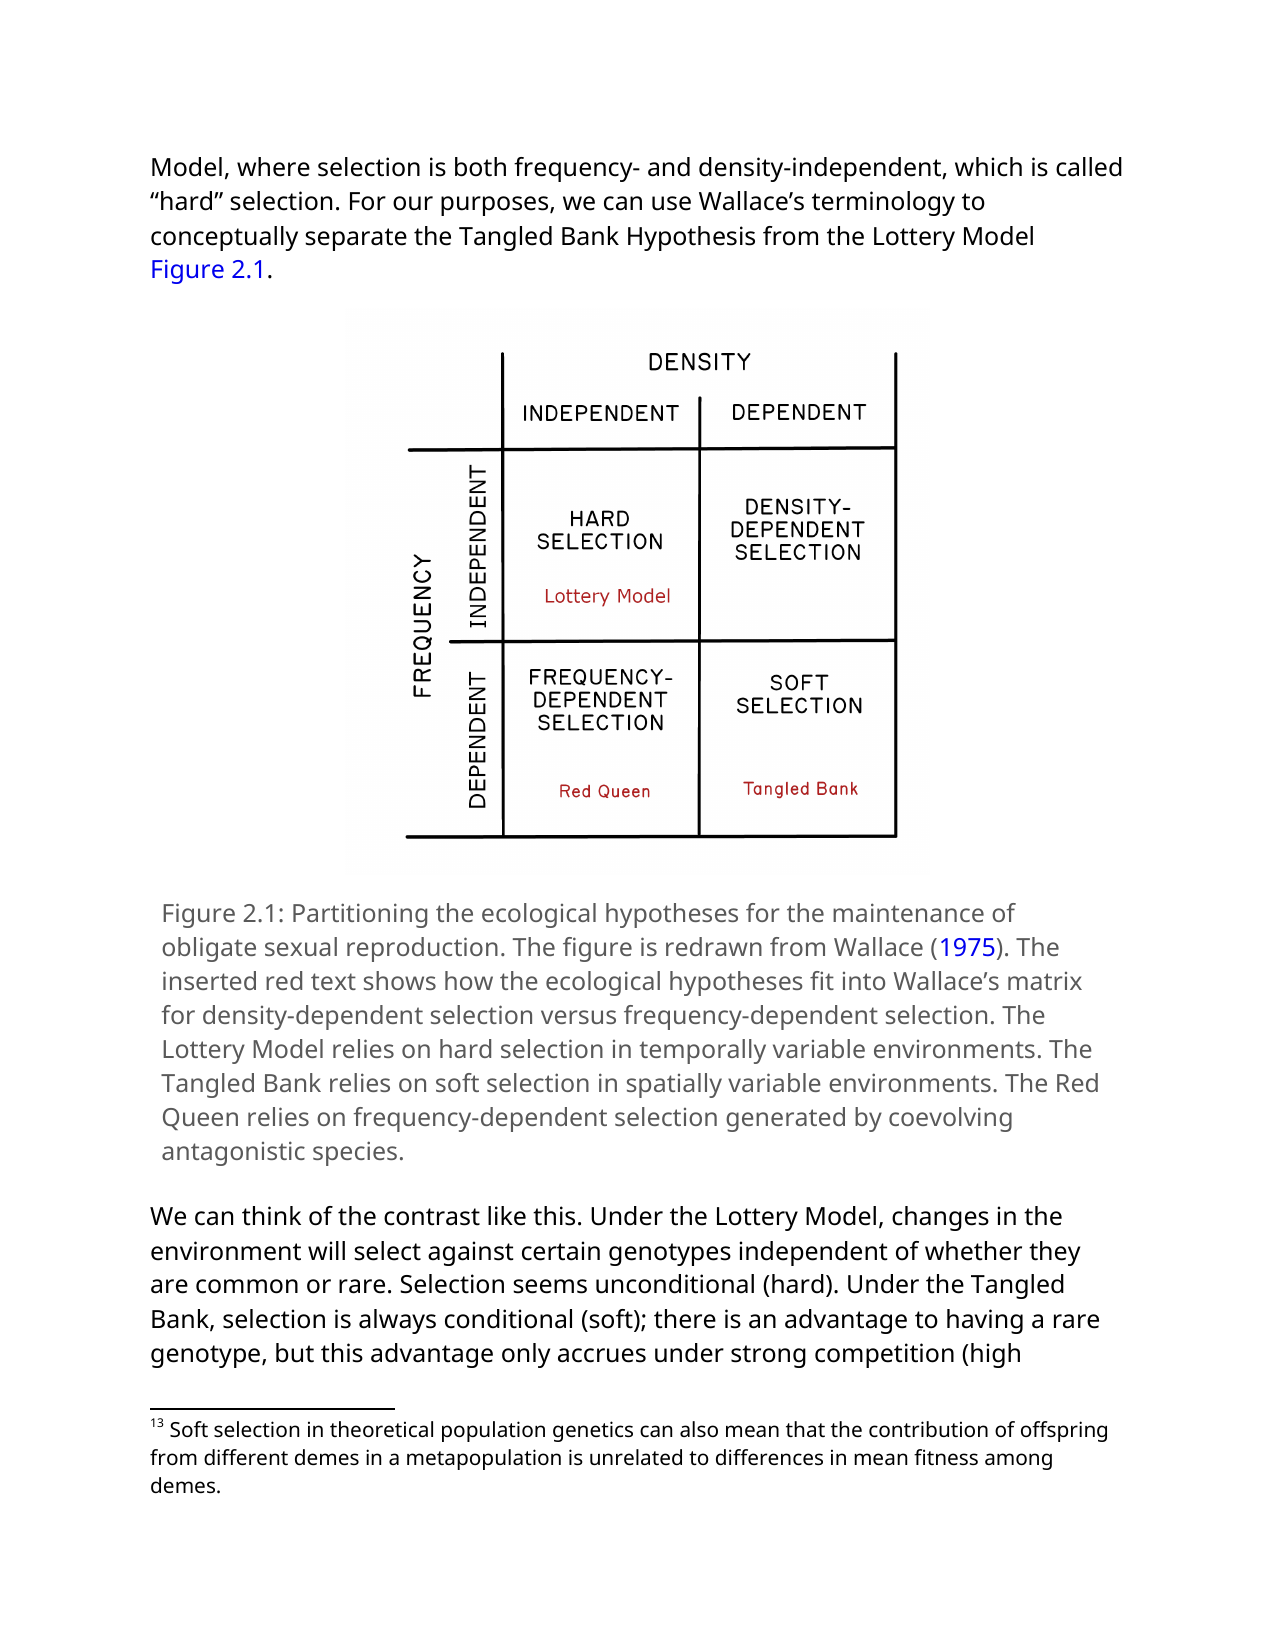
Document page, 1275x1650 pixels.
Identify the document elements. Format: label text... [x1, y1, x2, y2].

picture [345, 308, 930, 875]
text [150, 1199, 1125, 1369]
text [150, 150, 1125, 286]
table_header Figure 2.1: Partitioning the ecological hypotheses for the maintenance of obligate sexual reproduction. The figure is redrawn from Wallace (1975). The inserted red text shows how the ecological hypotheses fit into Wallace’s matrix for density-dependent selection versus frequency-dependent selection. The Lottery Model relies on hard selection in temporally variable environments. The Tangled Bank relies on soft selection in spatially variable environments. The Red Queen relies on frequency-dependent selection generated by coevolving antagonistic species. [150, 305, 1125, 1180]
